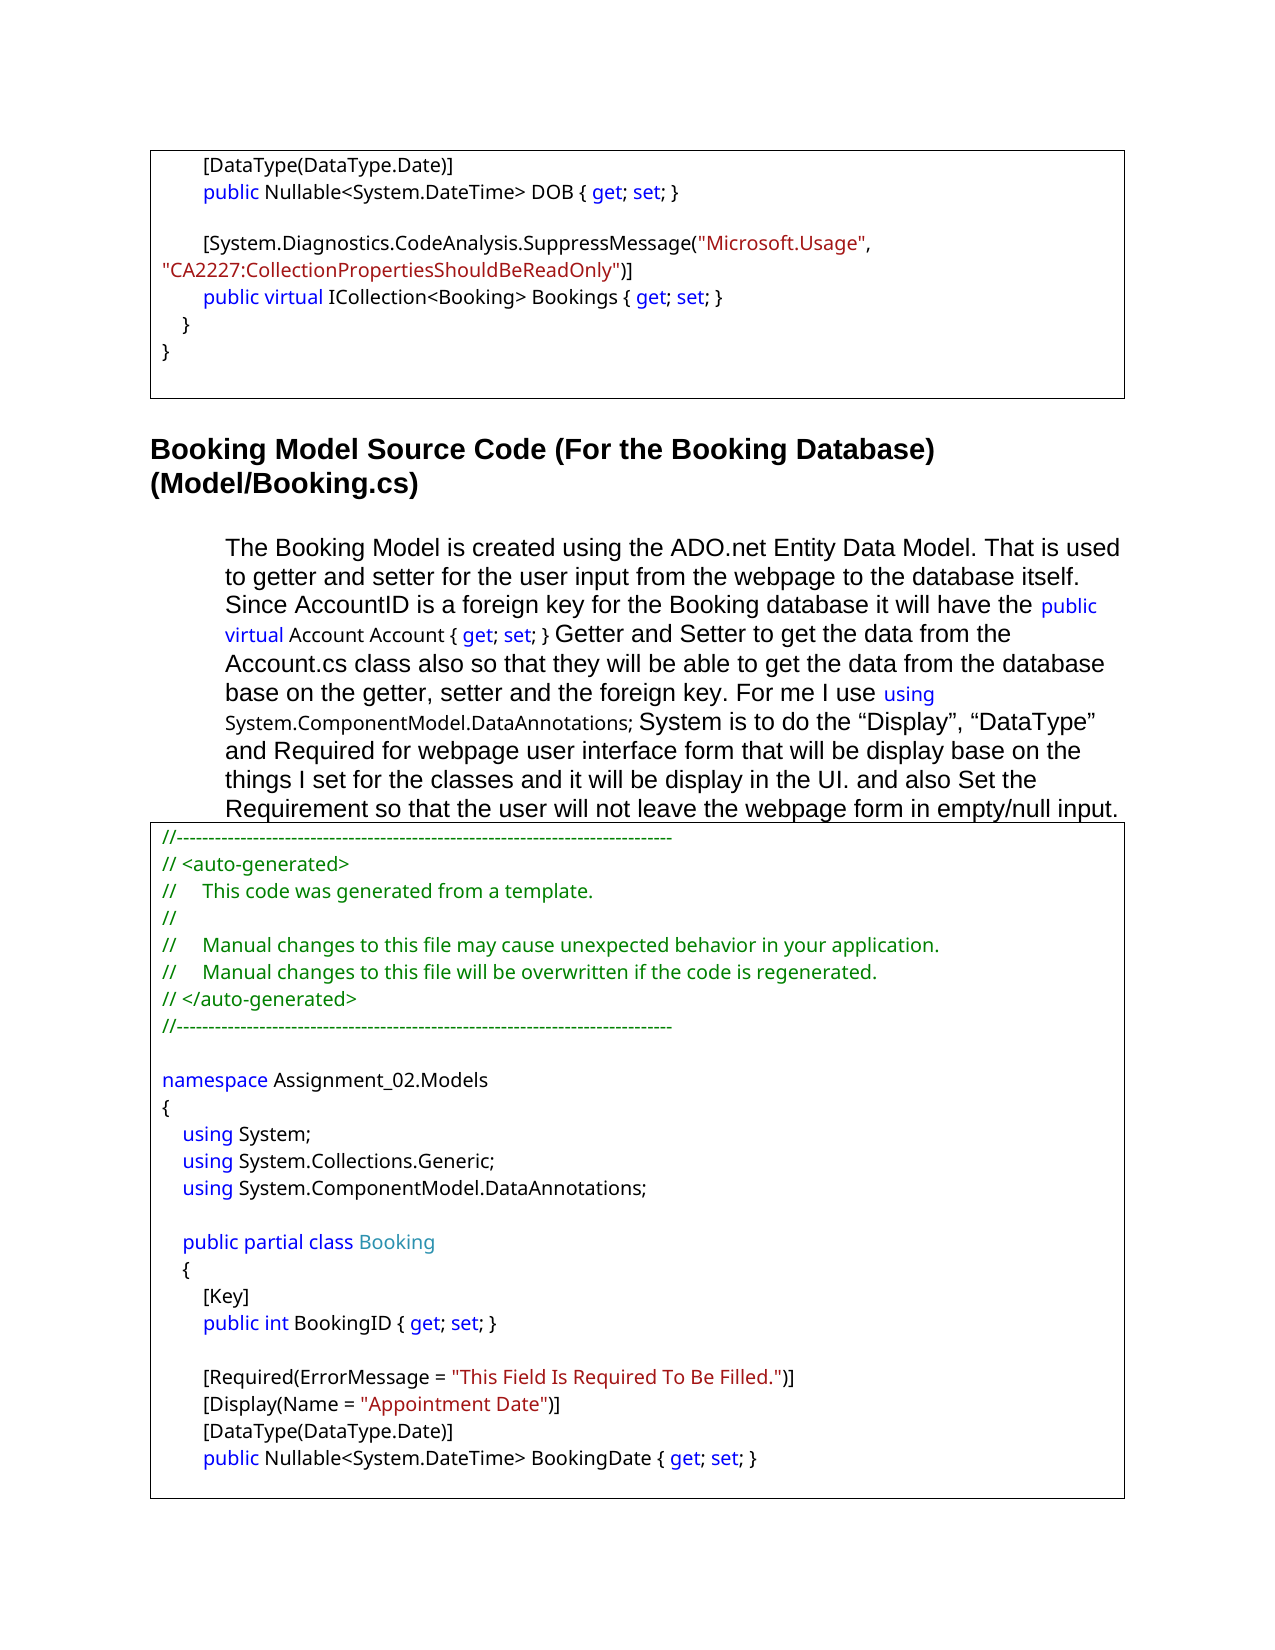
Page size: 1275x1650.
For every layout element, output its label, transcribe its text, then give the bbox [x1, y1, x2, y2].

list The Booking Model is created using the ADO.net Entity Data Model. That is used to getter and setter for the user input from the webpage to the database itself. Since AccountID is a foreign key for the Booking database it will have the public virtual Account Account { get; set; } Getter and Setter to get the data from the Account.cs class also so that they will be able to get the data from the database base on the getter, setter and the foreign key. For me I use using System.ComponentModel.DataAnnotations; System is to do the “Display”, “DataType” and Required for webpage user interface form that will be display base on the things I set for the classes and it will be display in the UI. and also Set the Requirement so that the user will not leave the webpage form in empty/null input. [225, 533, 1125, 822]
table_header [151, 151, 1124, 397]
text Booking Model Source Code (For the Booking Database) (Model/Booking.cs) [150, 432, 1125, 499]
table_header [151, 823, 1124, 1498]
